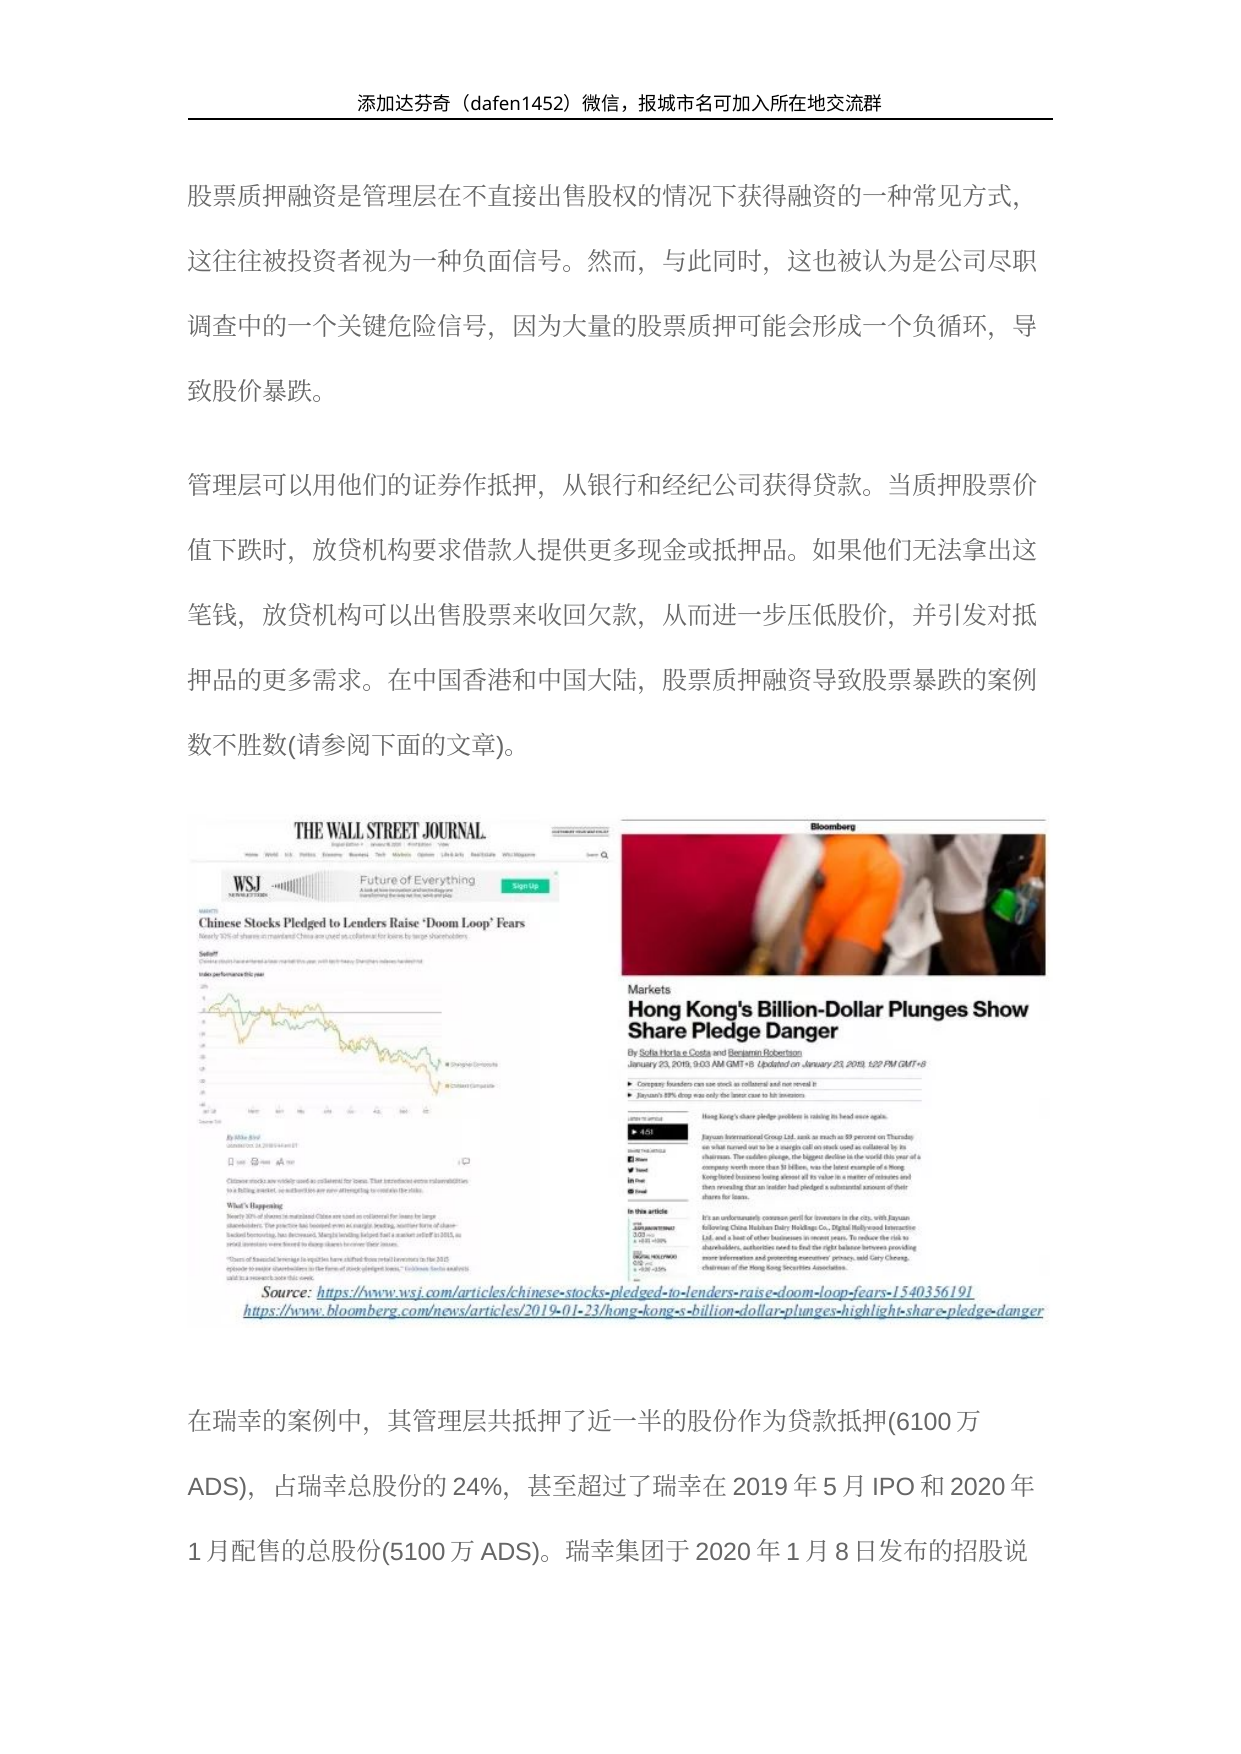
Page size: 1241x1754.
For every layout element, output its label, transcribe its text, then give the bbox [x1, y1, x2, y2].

picture [187, 805, 1053, 1328]
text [187, 1387, 1053, 1582]
text 股票质押融资是管理层在不直接出售股权的情况下获得融资的一种常见方式，这往往被投资者视为一种负面信号。然而，与此同时，这也被认为是公司尽职调查中的一个关键危险信号，因为大量的股票质押可能会形成一个负循环，导致股价暴跌。 [187, 162, 1053, 422]
text 管理层可以用他们的证券作抵押，从银行和经纪公司获得贷款。当质押股票价值下跌时，放贷机构要求借款人提供更多现金或抵押品。如果他们无法拿出这笔钱，放贷机构可以出售股票来收回欠款，从而进一步压低股价，并引发对抵押品的更多需求。在中国香港和中国大陆，股票质押融资导致股票暴跌的案例数不胜数(请参阅下面的文章)。 [187, 451, 1053, 776]
